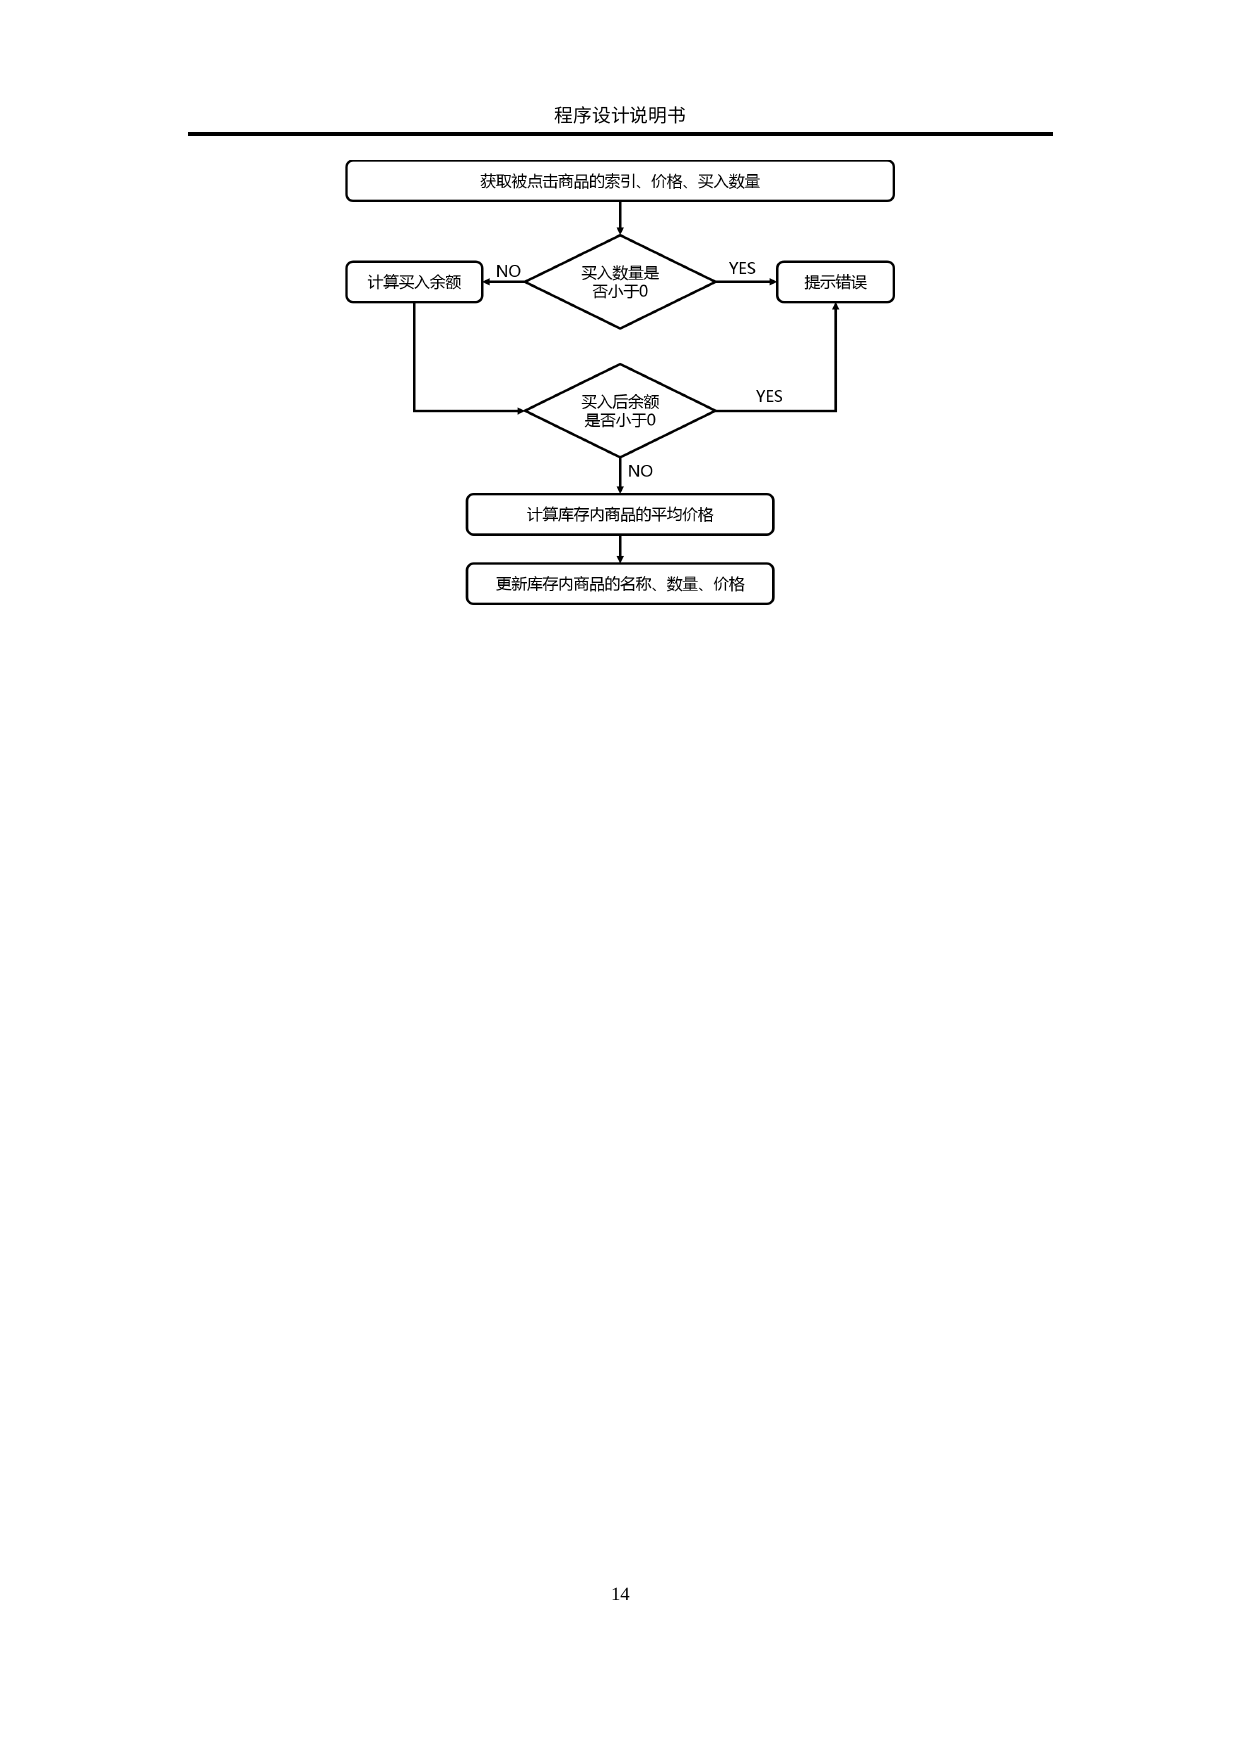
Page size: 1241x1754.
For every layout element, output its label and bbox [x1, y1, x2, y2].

picture [345, 160, 895, 605]
